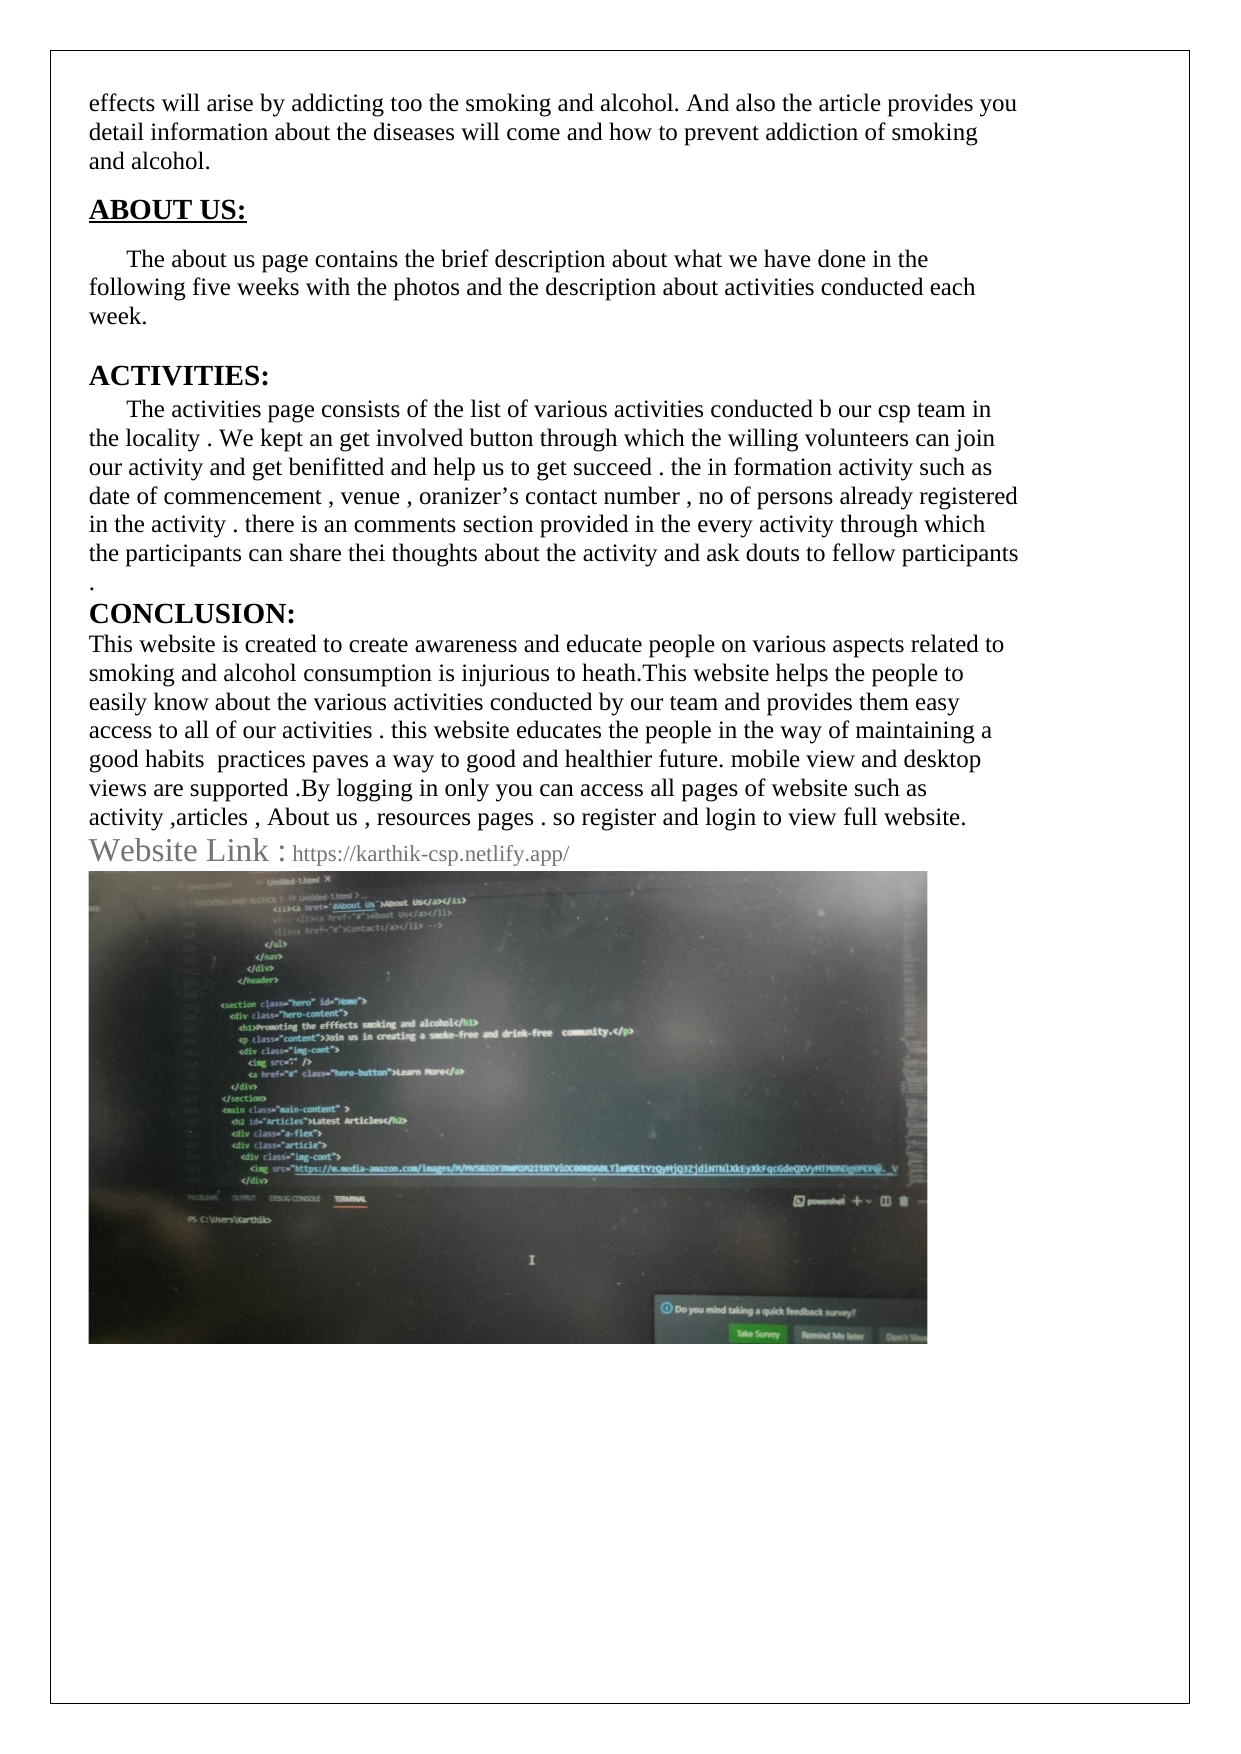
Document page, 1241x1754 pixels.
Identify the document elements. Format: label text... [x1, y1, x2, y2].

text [88, 88, 1019, 175]
text This website is created to create awareness and educate people on various aspects related to smoking and alcohol consumption is injurious to heath.This website helps the people to easily know about the various activities conducted by our team and provides them easy access to all of our activities . this website educates the people in the way of maintaining a good habits practices paves a way to good and healthier future. mobile view and desktop views are supported .By logging in only you can access all pages of website such as activity ,articles , About us , resources pages . so register and login to view full website. [88, 629, 1019, 831]
text The activities page consists of the list of various activities conducted b our csp team in the locality . We kept an get involved button through which the willing volunteers can join our activity and get benifitted and help us to get succeed . the in formation activity such as date of commencement , venue , oranizer’s contact number , no of persons already registered in the activity . there is an comments section provided in the every activity through which the participants can share thei thoughts about the activity and ask douts to fellow participants . [88, 394, 1019, 596]
text ACTIVITIES: [88, 358, 1152, 392]
text CONCLUSION: [88, 596, 1019, 629]
text ABOUT US: [88, 192, 1019, 226]
text Website Link : https://karthik-csp.netlify.app/ [88, 831, 1152, 869]
text The about us page contains the brief description about what we have done in the following five weeks with the photos and the description about activities conducted each week. [88, 244, 1019, 330]
picture [88, 871, 928, 1344]
